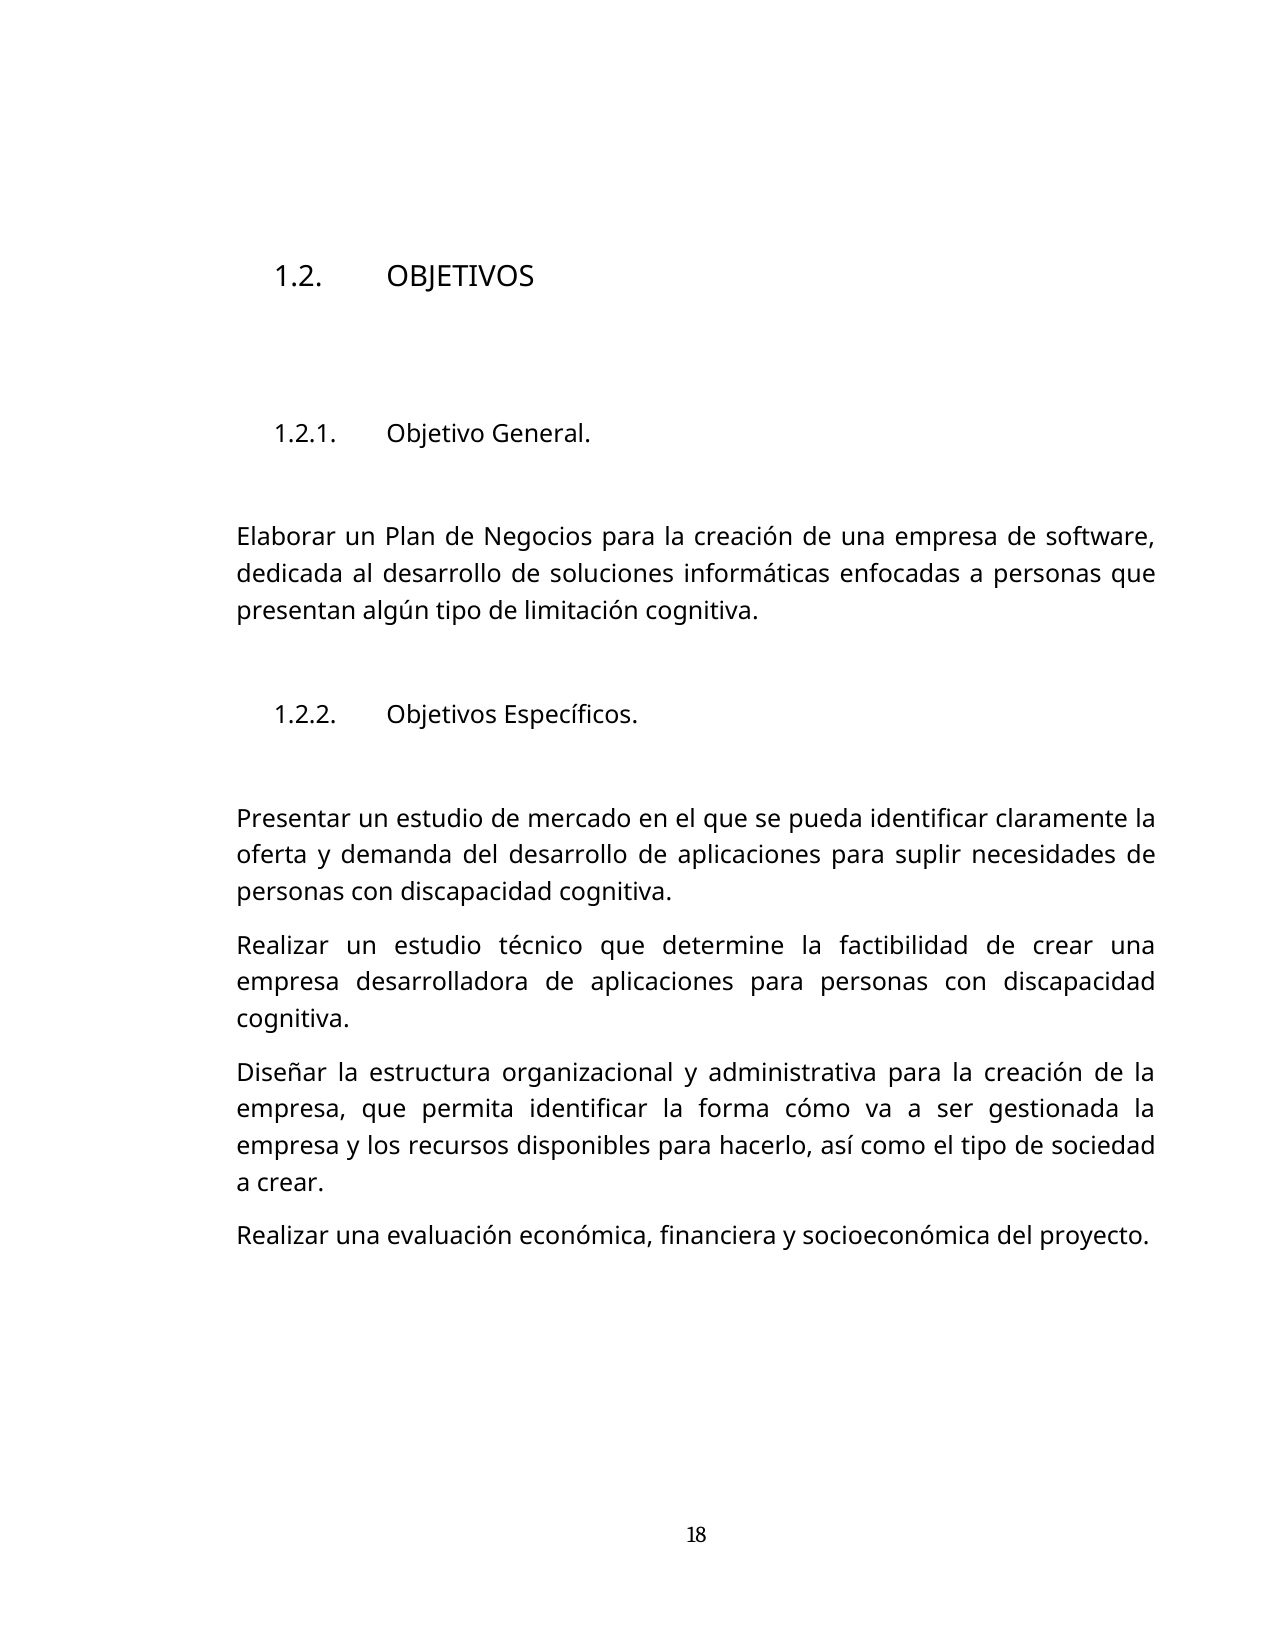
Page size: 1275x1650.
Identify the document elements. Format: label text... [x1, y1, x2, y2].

list Objetivo General. [273, 415, 1157, 449]
list Objetivos Específicos. [273, 696, 1157, 731]
text Realizar un estudio técnico que determine la factibilidad de crear una empresa desarrolladora de aplicaciones para personas con discapacidad cognitiva. [236, 927, 1157, 1035]
text Elaborar un Plan de Negocios para la creación de una empresa de software, dedicada al desarrollo de soluciones informáticas enfocadas a personas que presentan algún tipo de limitación cognitiva. [236, 519, 1157, 627]
list OBJETIVOS [273, 255, 1157, 294]
text Presentar un estudio de mercado en el que se pueda identificar claramente la oferta y demanda del desarrollo de aplicaciones para suplir necesidades de personas con discapacidad cognitiva. [236, 800, 1157, 908]
text Diseñar la estructura organizacional y administrativa para la creación de la empresa, que permita identificar la forma cómo va a ser gestionada la empresa y los recursos disponibles para hacerlo, así como el tipo de sociedad a crear. [236, 1054, 1157, 1199]
text Realizar una evaluación económica, financiera y socioeconómica del proyecto. [236, 1218, 1157, 1252]
